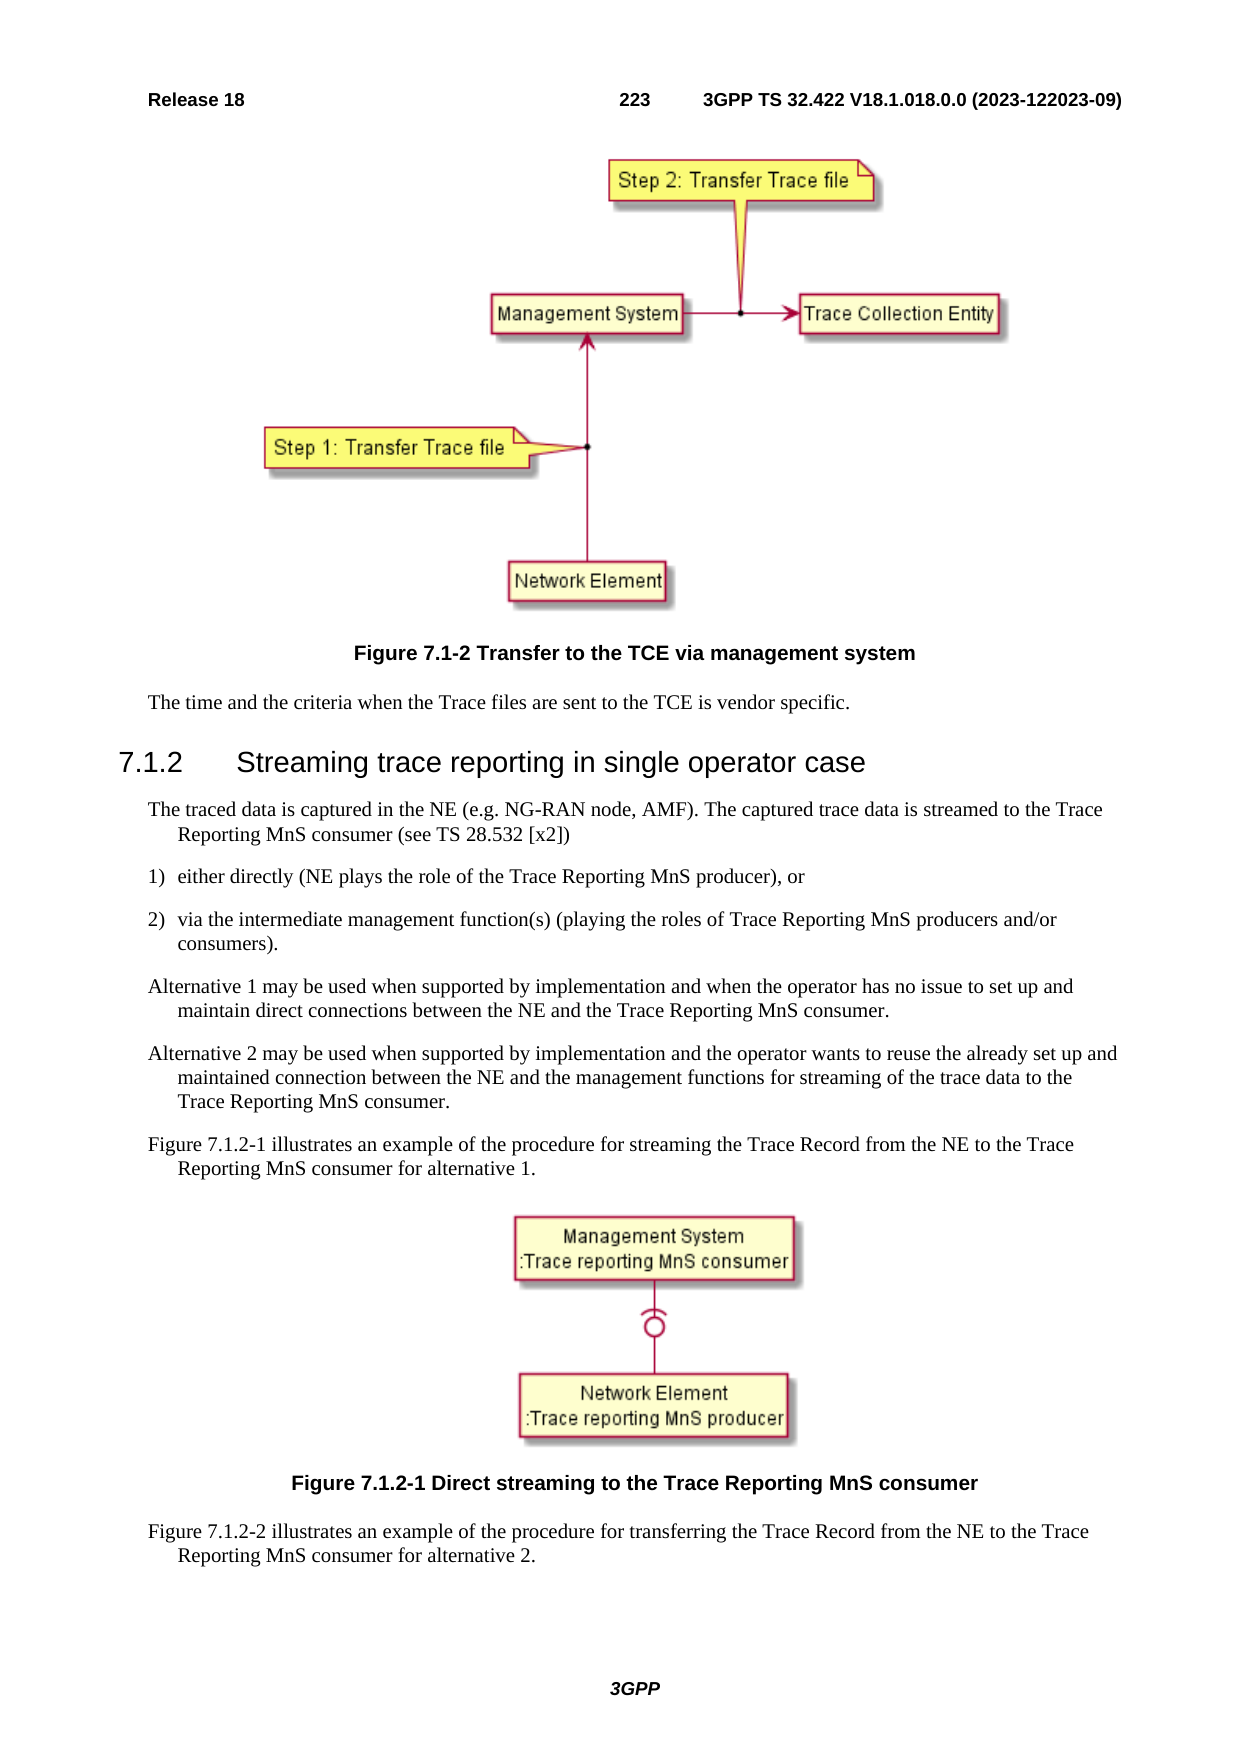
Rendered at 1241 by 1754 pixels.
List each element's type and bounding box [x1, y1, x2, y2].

picture [255, 147, 1014, 616]
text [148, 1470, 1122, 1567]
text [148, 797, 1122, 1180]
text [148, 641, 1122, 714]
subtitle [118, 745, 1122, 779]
picture [460, 1204, 809, 1452]
